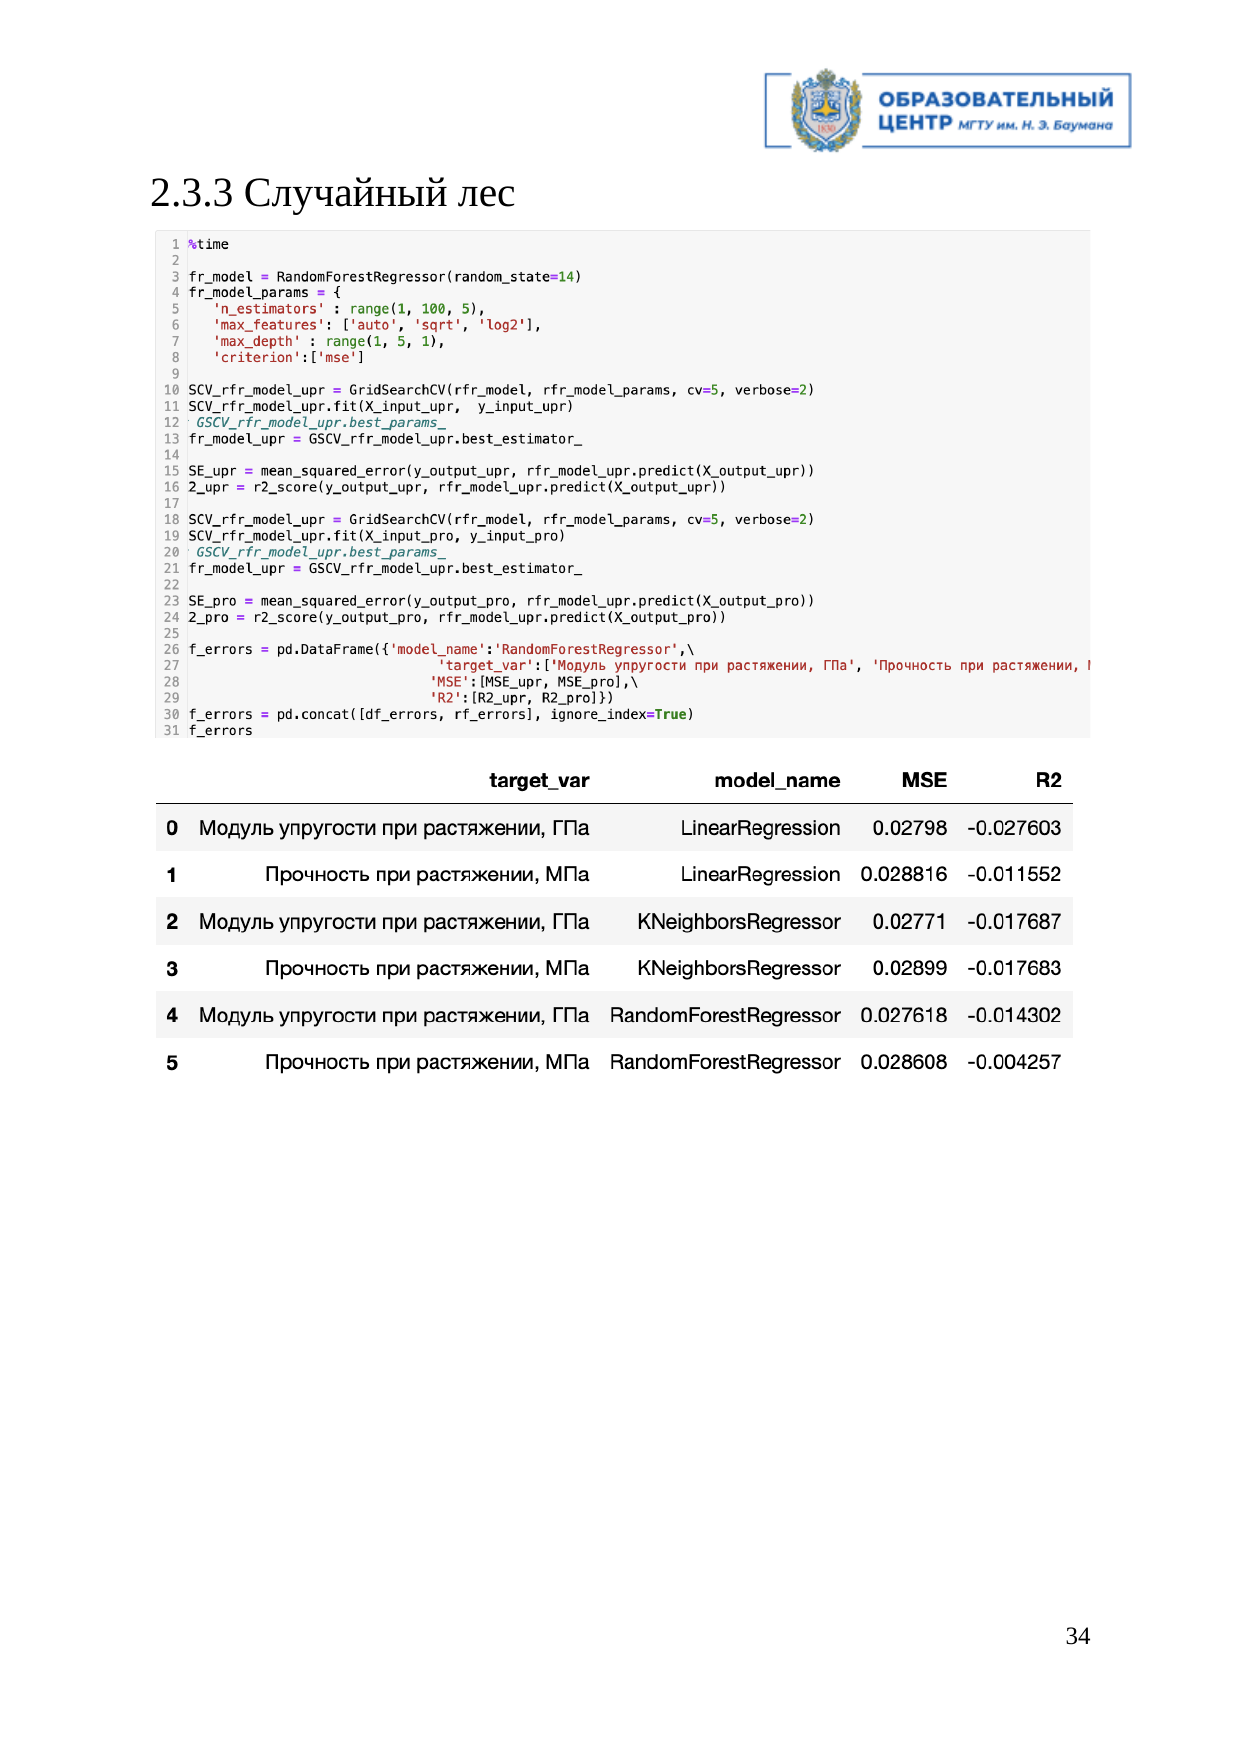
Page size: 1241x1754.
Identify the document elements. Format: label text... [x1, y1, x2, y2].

picture [150, 750, 1091, 1076]
picture [150, 227, 1091, 738]
subtitle 2.3.3 Случайный лес [150, 150, 1090, 215]
picture [734, 45, 1182, 168]
